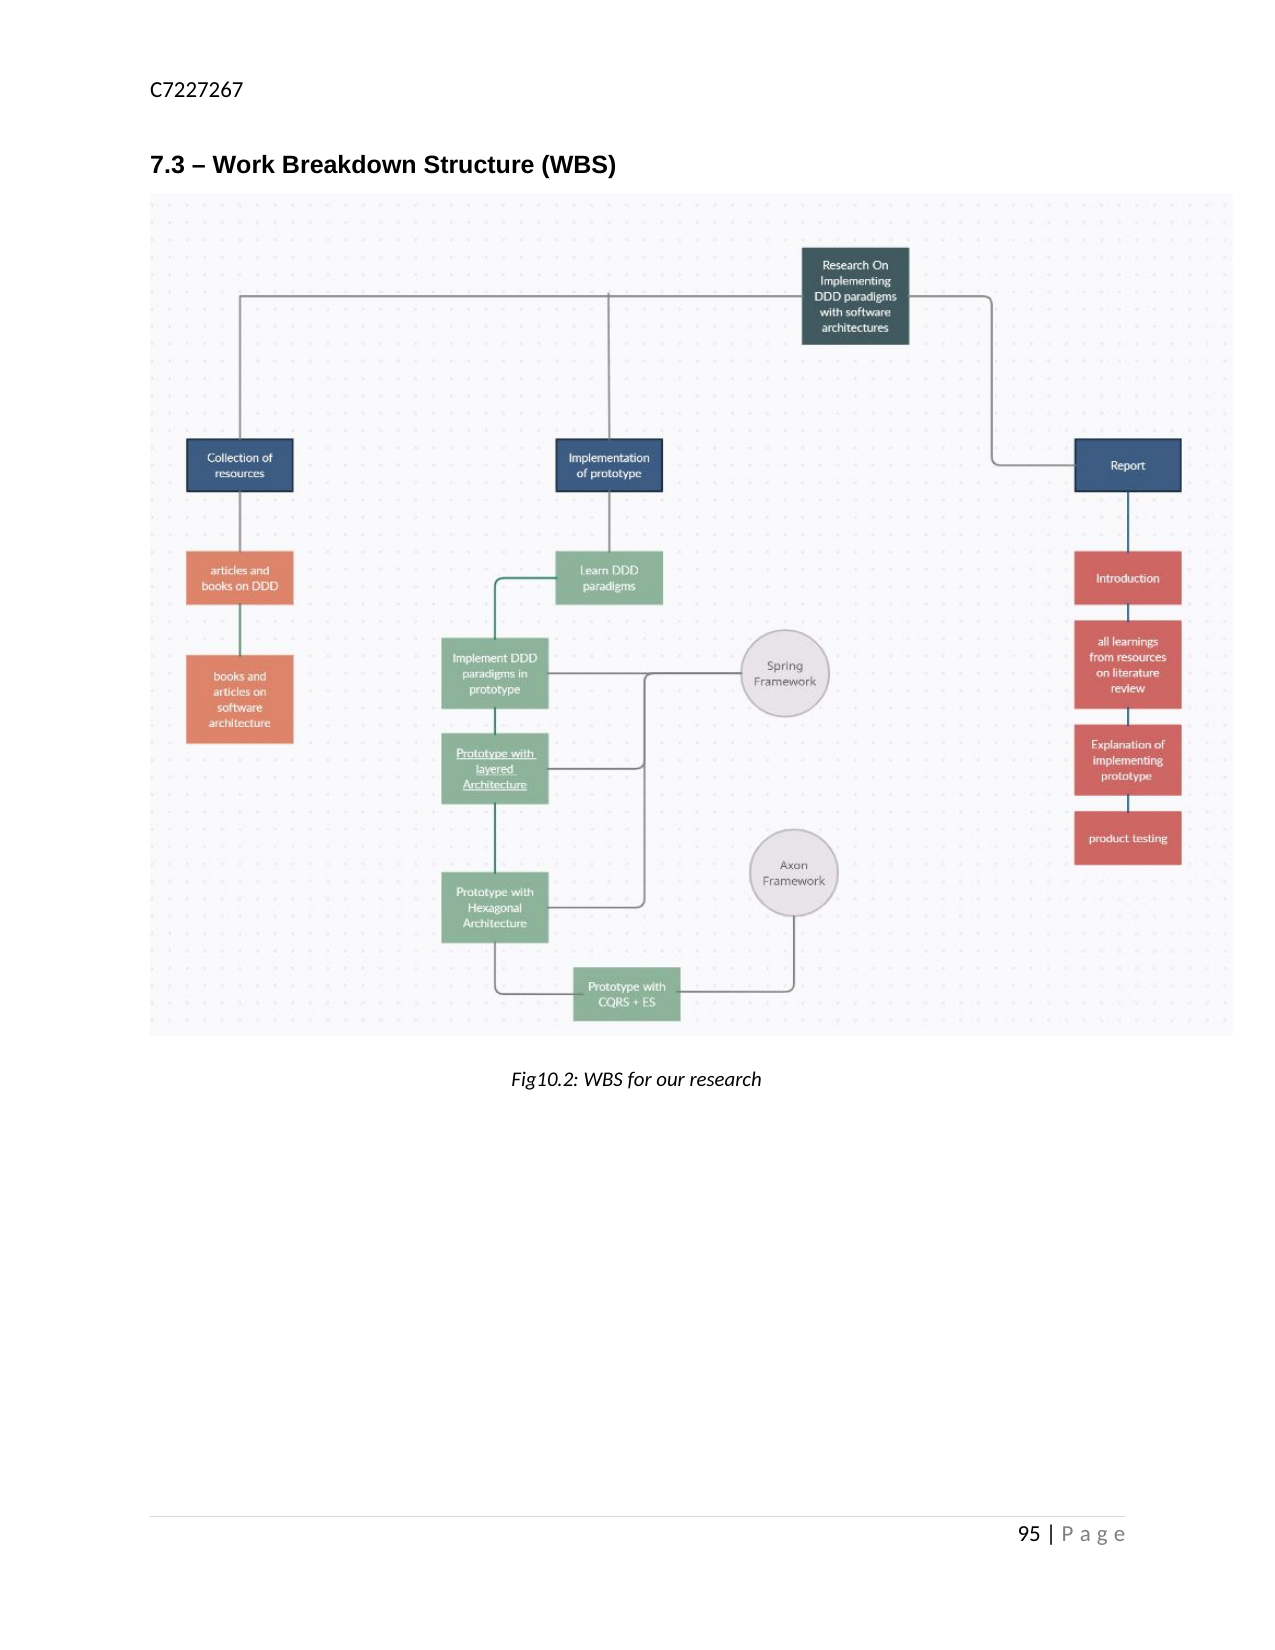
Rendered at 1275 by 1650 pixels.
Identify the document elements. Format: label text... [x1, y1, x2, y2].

text Fig10.2: WBS for our research [150, 1066, 1125, 1092]
picture [150, 193, 1233, 1036]
subtitle 7.3 – Work Breakdown Structure (WBS) [150, 150, 1125, 179]
